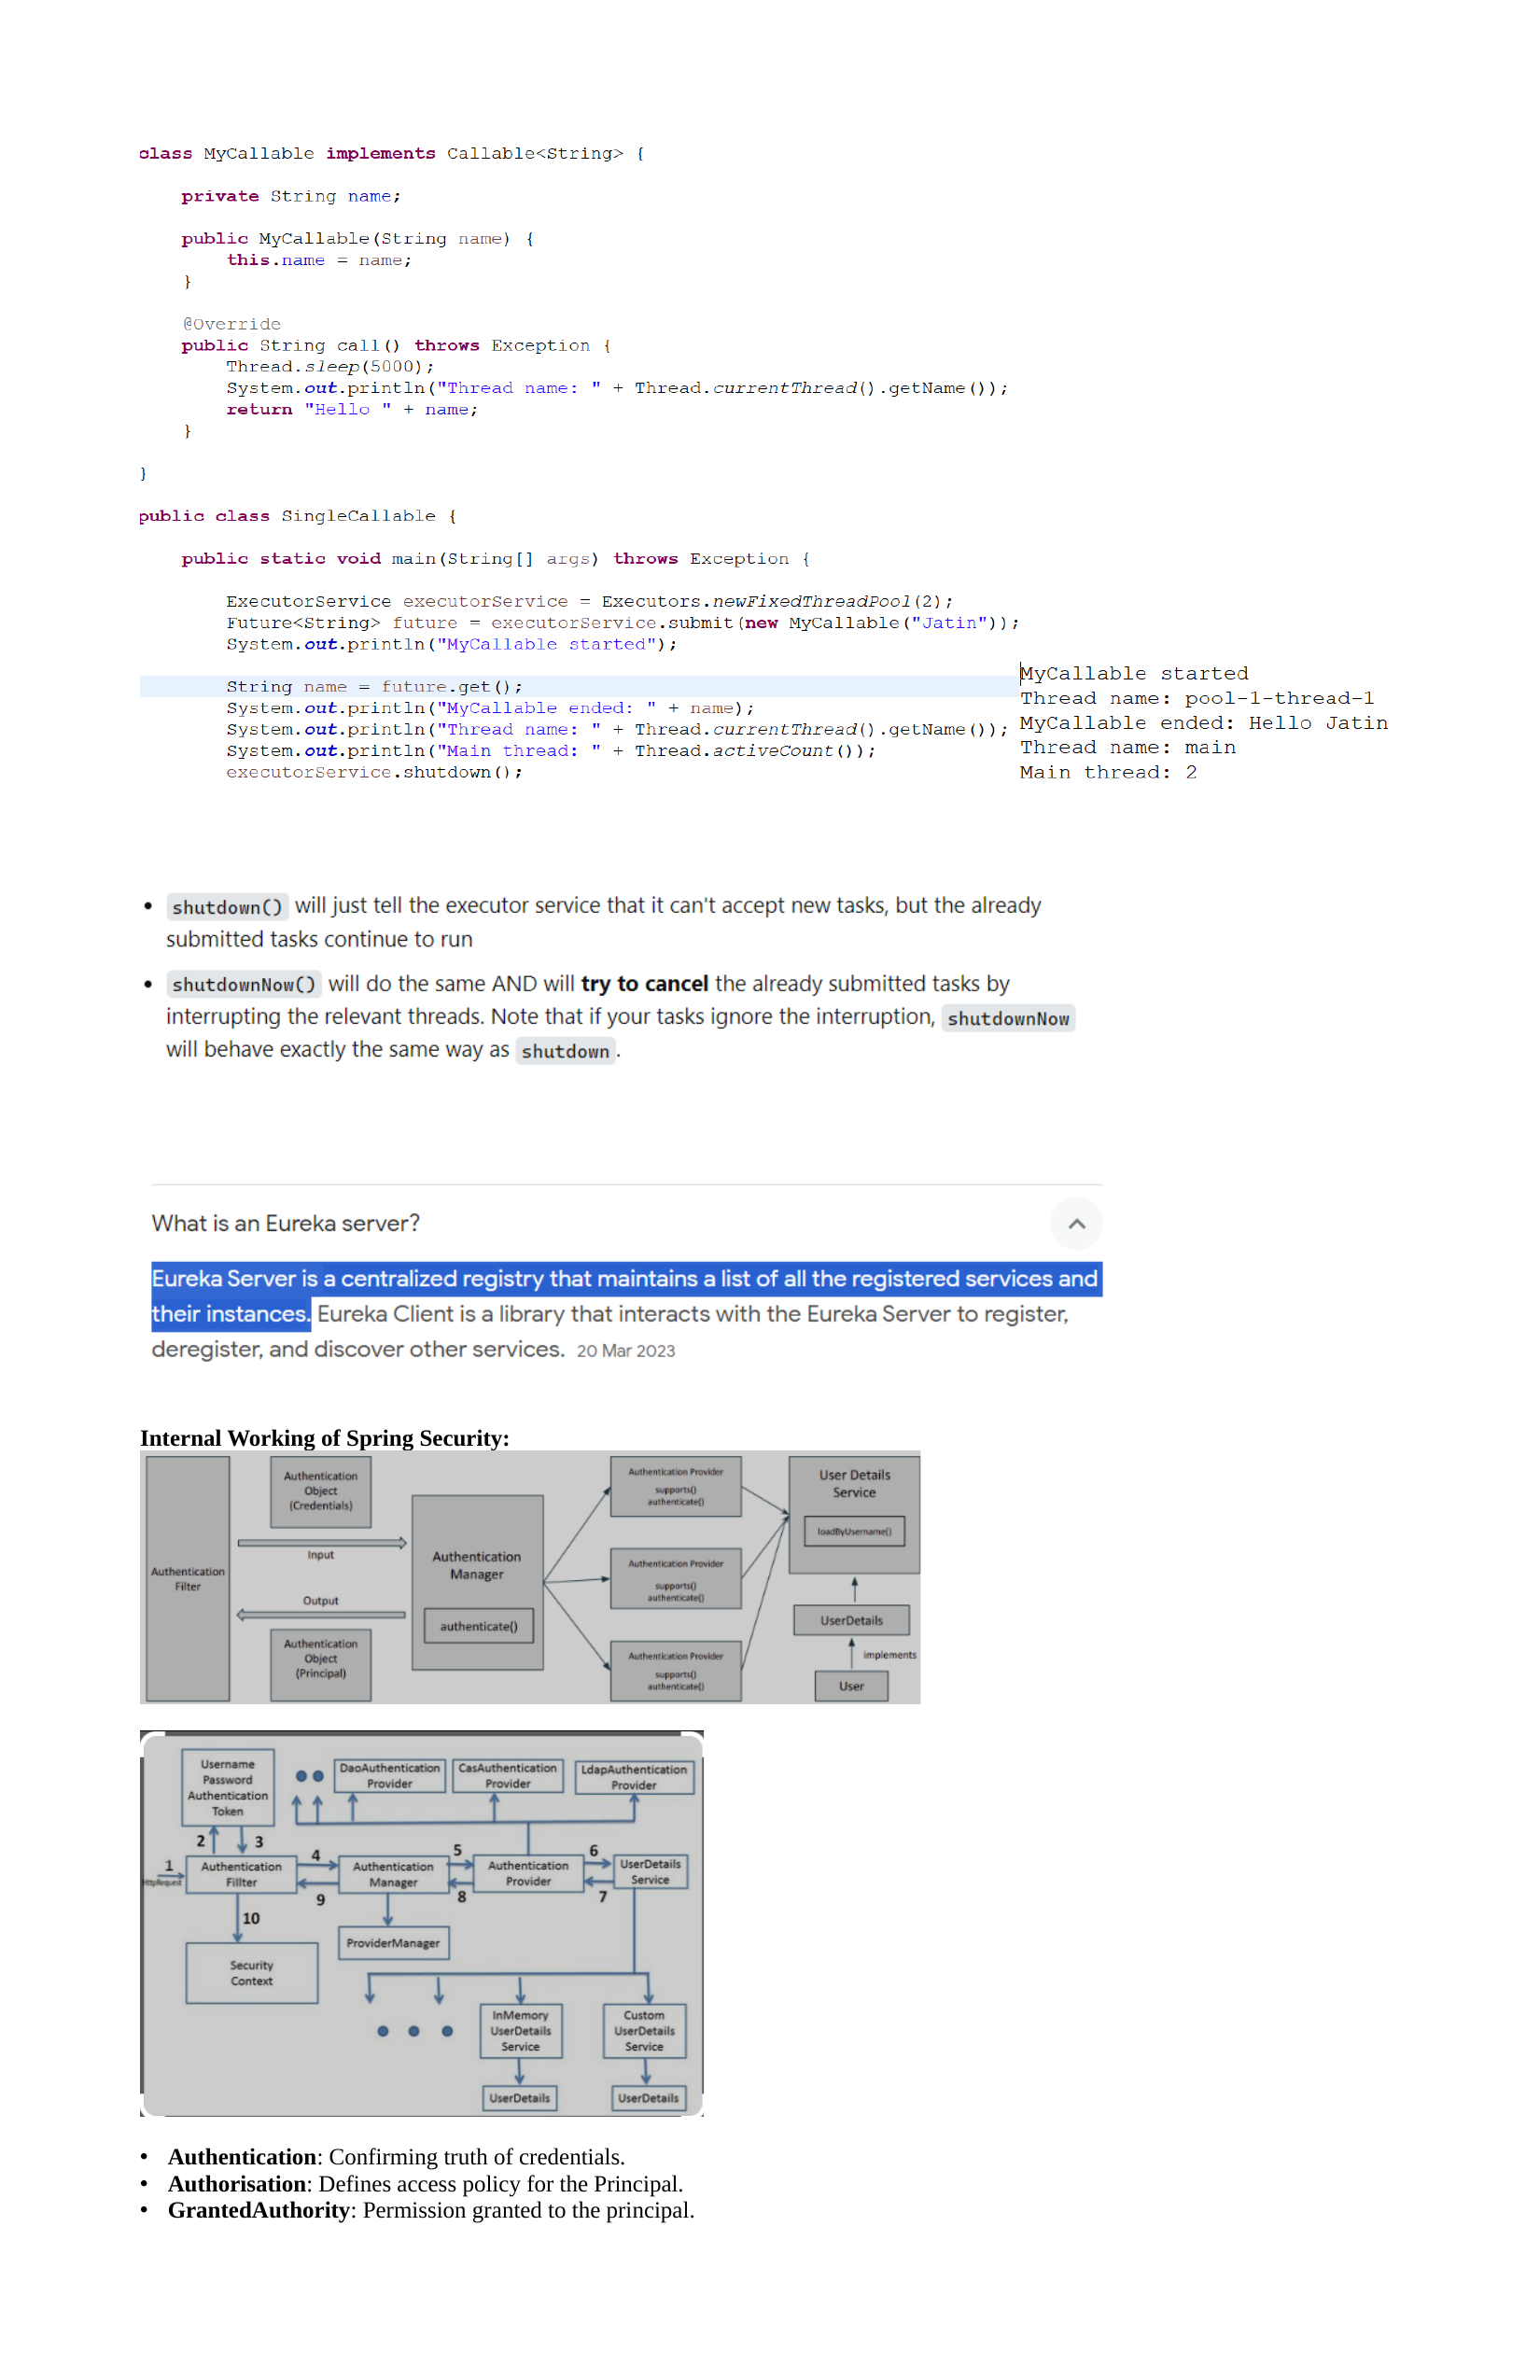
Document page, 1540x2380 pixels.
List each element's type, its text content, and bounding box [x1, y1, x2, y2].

list GrantedAuthority: Permission granted to the principal. [140, 2196, 1400, 2223]
picture [140, 885, 1086, 1065]
picture [140, 1171, 1132, 1371]
picture [140, 140, 1395, 778]
picture [140, 1450, 921, 1704]
picture [140, 1730, 705, 2117]
text Internal Working of Spring Security: [140, 1424, 1400, 1450]
list Authorisation: Defines access policy for the Principal. [140, 2170, 1400, 2196]
list Authentication: Confirming truth of credentials. [140, 2143, 1400, 2170]
